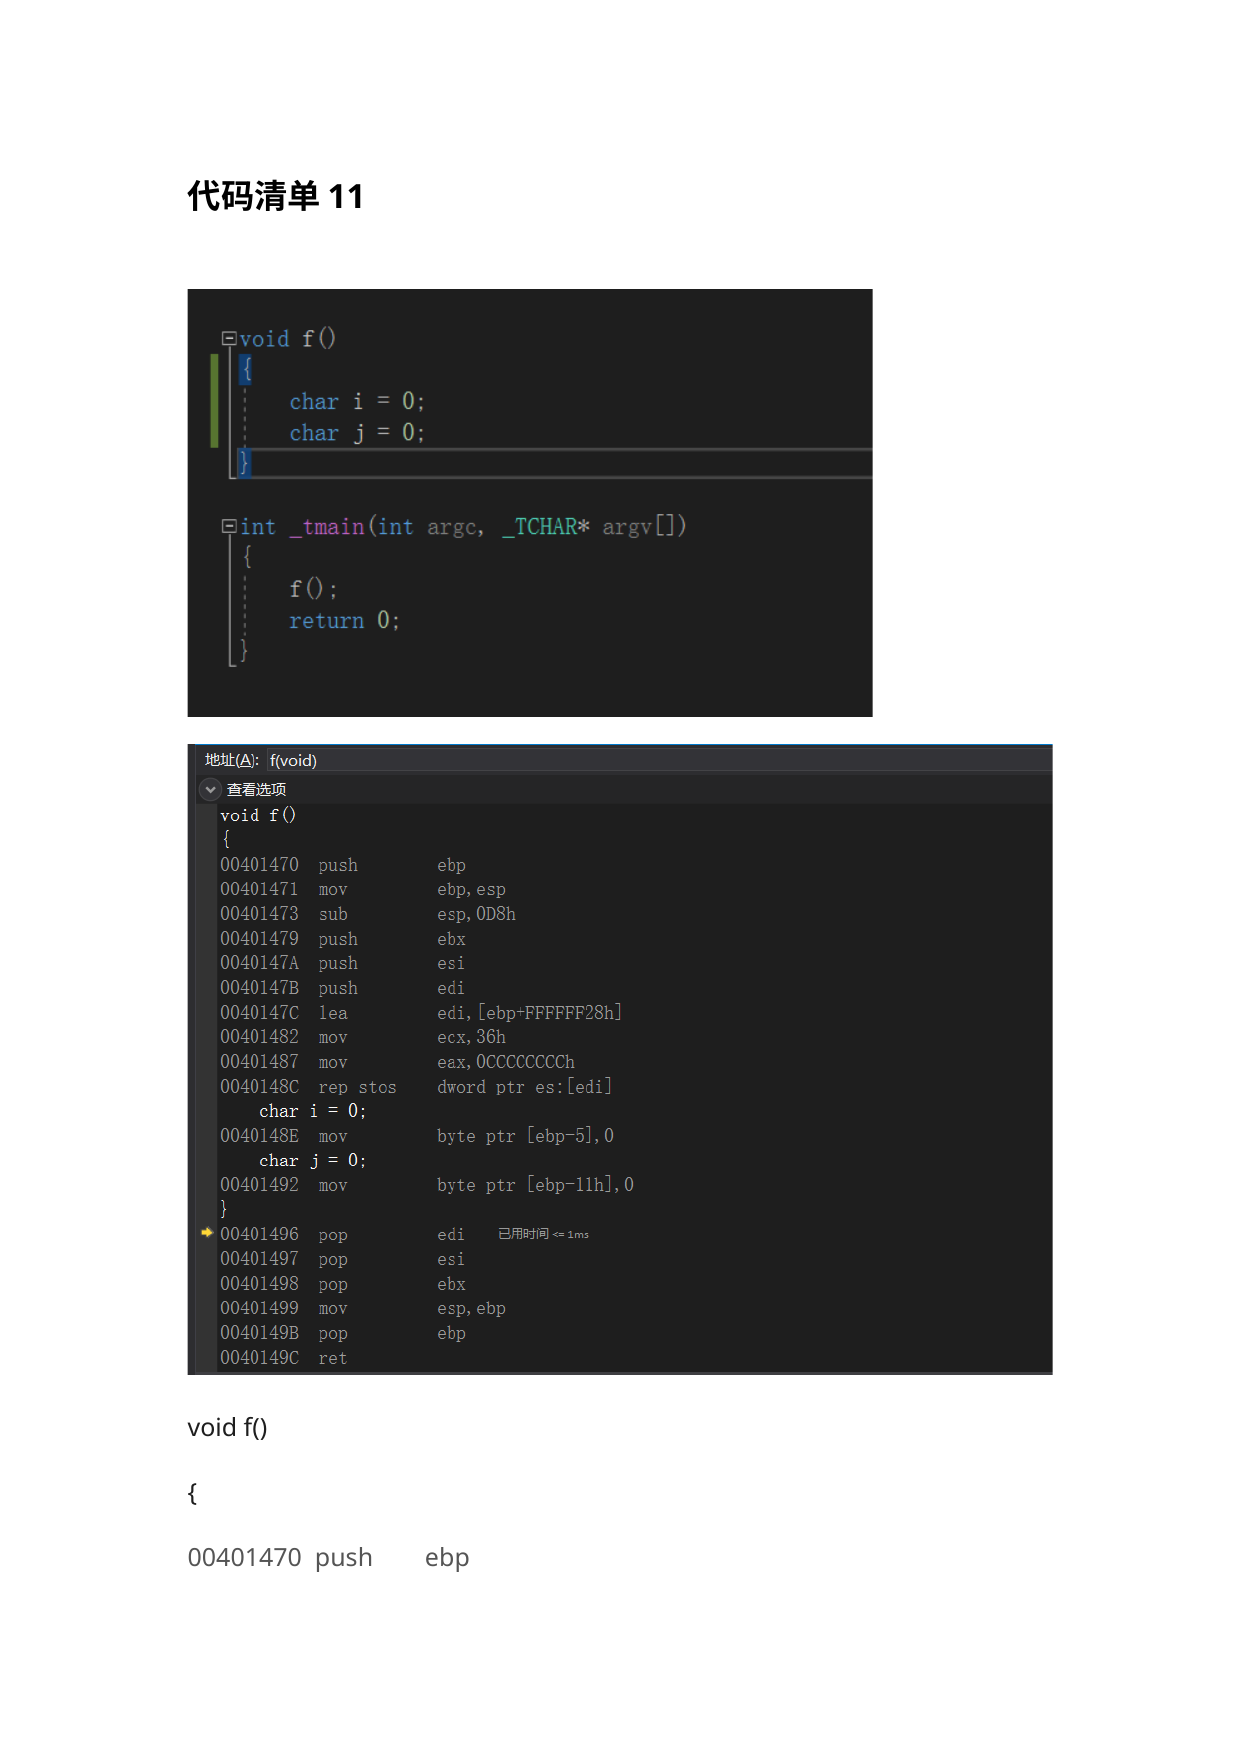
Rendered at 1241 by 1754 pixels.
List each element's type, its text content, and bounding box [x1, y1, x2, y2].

text 00401470 push ebp [187, 1524, 1053, 1589]
subtitle 代码清单11 [187, 162, 1053, 227]
text { [187, 1459, 1053, 1524]
picture [187, 289, 873, 717]
picture [187, 744, 1053, 1375]
text void f() [187, 1394, 1053, 1459]
